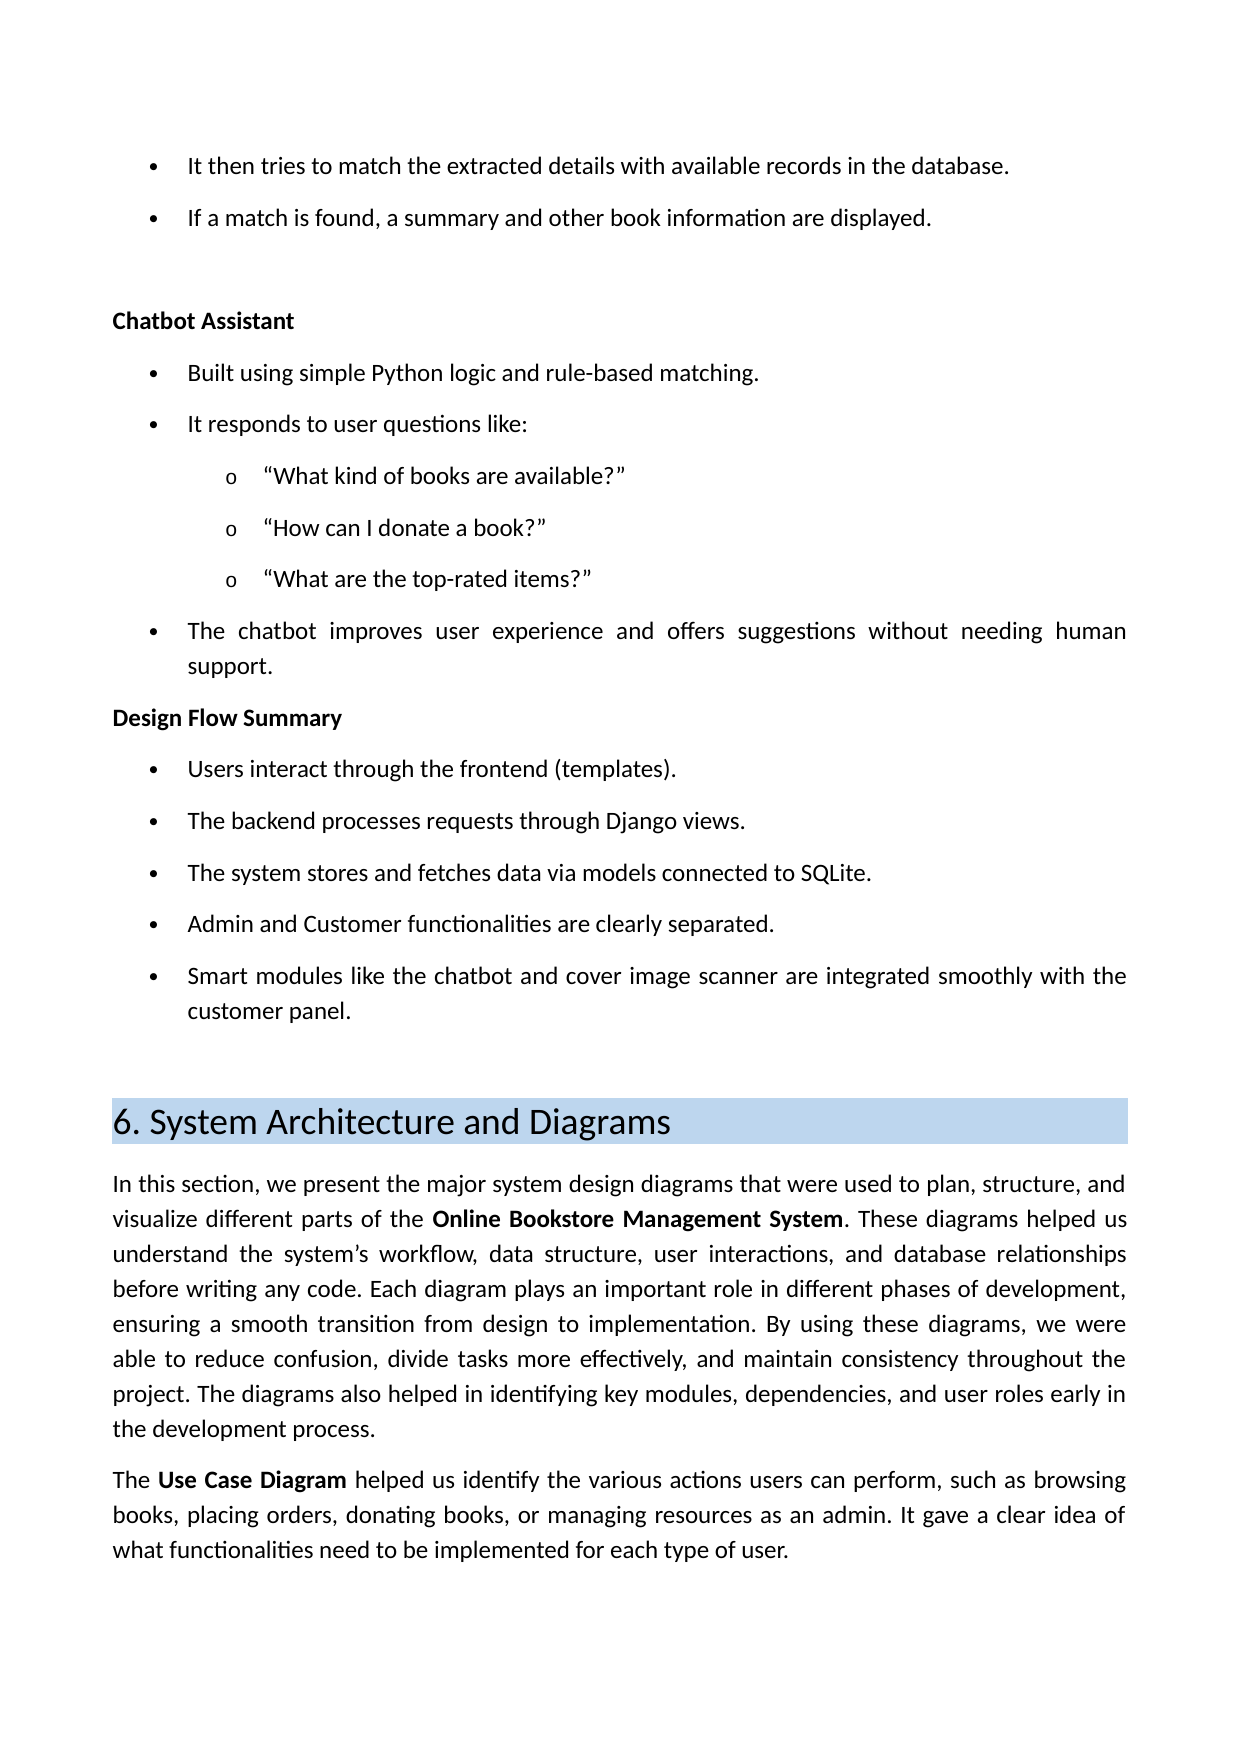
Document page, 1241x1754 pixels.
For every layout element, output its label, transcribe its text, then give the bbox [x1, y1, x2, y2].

text The Use Case Diagram helped us identify the various actions users can perform, such as browsing books, placing orders, donating books, or managing resources as an admin. It gave a clear idea of what functionalities need to be implemented for each type of user. [112, 1464, 1128, 1565]
text Chatbot Assistant [112, 305, 1128, 336]
list “How can I donate a book?” [225, 512, 1128, 542]
list It then tries to match the extracted details with available records in the database. [150, 150, 1128, 181]
list If a match is found, a summary and other book information are displayed. [150, 202, 1128, 232]
text 6. System Architecture and Diagrams [112, 1098, 1128, 1144]
list Admin and Customer functionalities are clearly separated. [150, 908, 1128, 939]
list Users interact through the frontend (templates). [150, 753, 1128, 784]
list “What are the top-rated items?” [225, 563, 1128, 594]
list It responds to user questions like: [150, 408, 1128, 439]
list “What kind of books are available?” [225, 460, 1128, 491]
list Smart modules like the chatbot and cover image scanner are integrated smoothly with the customer panel. [150, 960, 1128, 1026]
list Built using simple Python logic and rule-based matching. [150, 357, 1128, 387]
list The backend processes requests through Django views. [150, 805, 1128, 836]
text Design Flow Summary [112, 702, 1128, 732]
list The system stores and fetches data via models connected to SQLite. [150, 857, 1128, 887]
text In this section, we present the major system design diagrams that were used to plan, structure, and visualize different parts of the Online Bookstore Management System. These diagrams helped us understand the system’s workflow, data structure, user interactions, and database relationships before writing any code. Each diagram plays an important role in different phases of development, ensuring a smooth transition from design to implementation. By using these diagrams, we were able to reduce confusion, divide tasks more effectively, and maintain consistency throughout the project. The diagrams also helped in identifying key modules, dependencies, and user roles early in the development process. [112, 1168, 1128, 1443]
list The chatbot improves user experience and offers suggestions without needing human support. [150, 615, 1128, 681]
